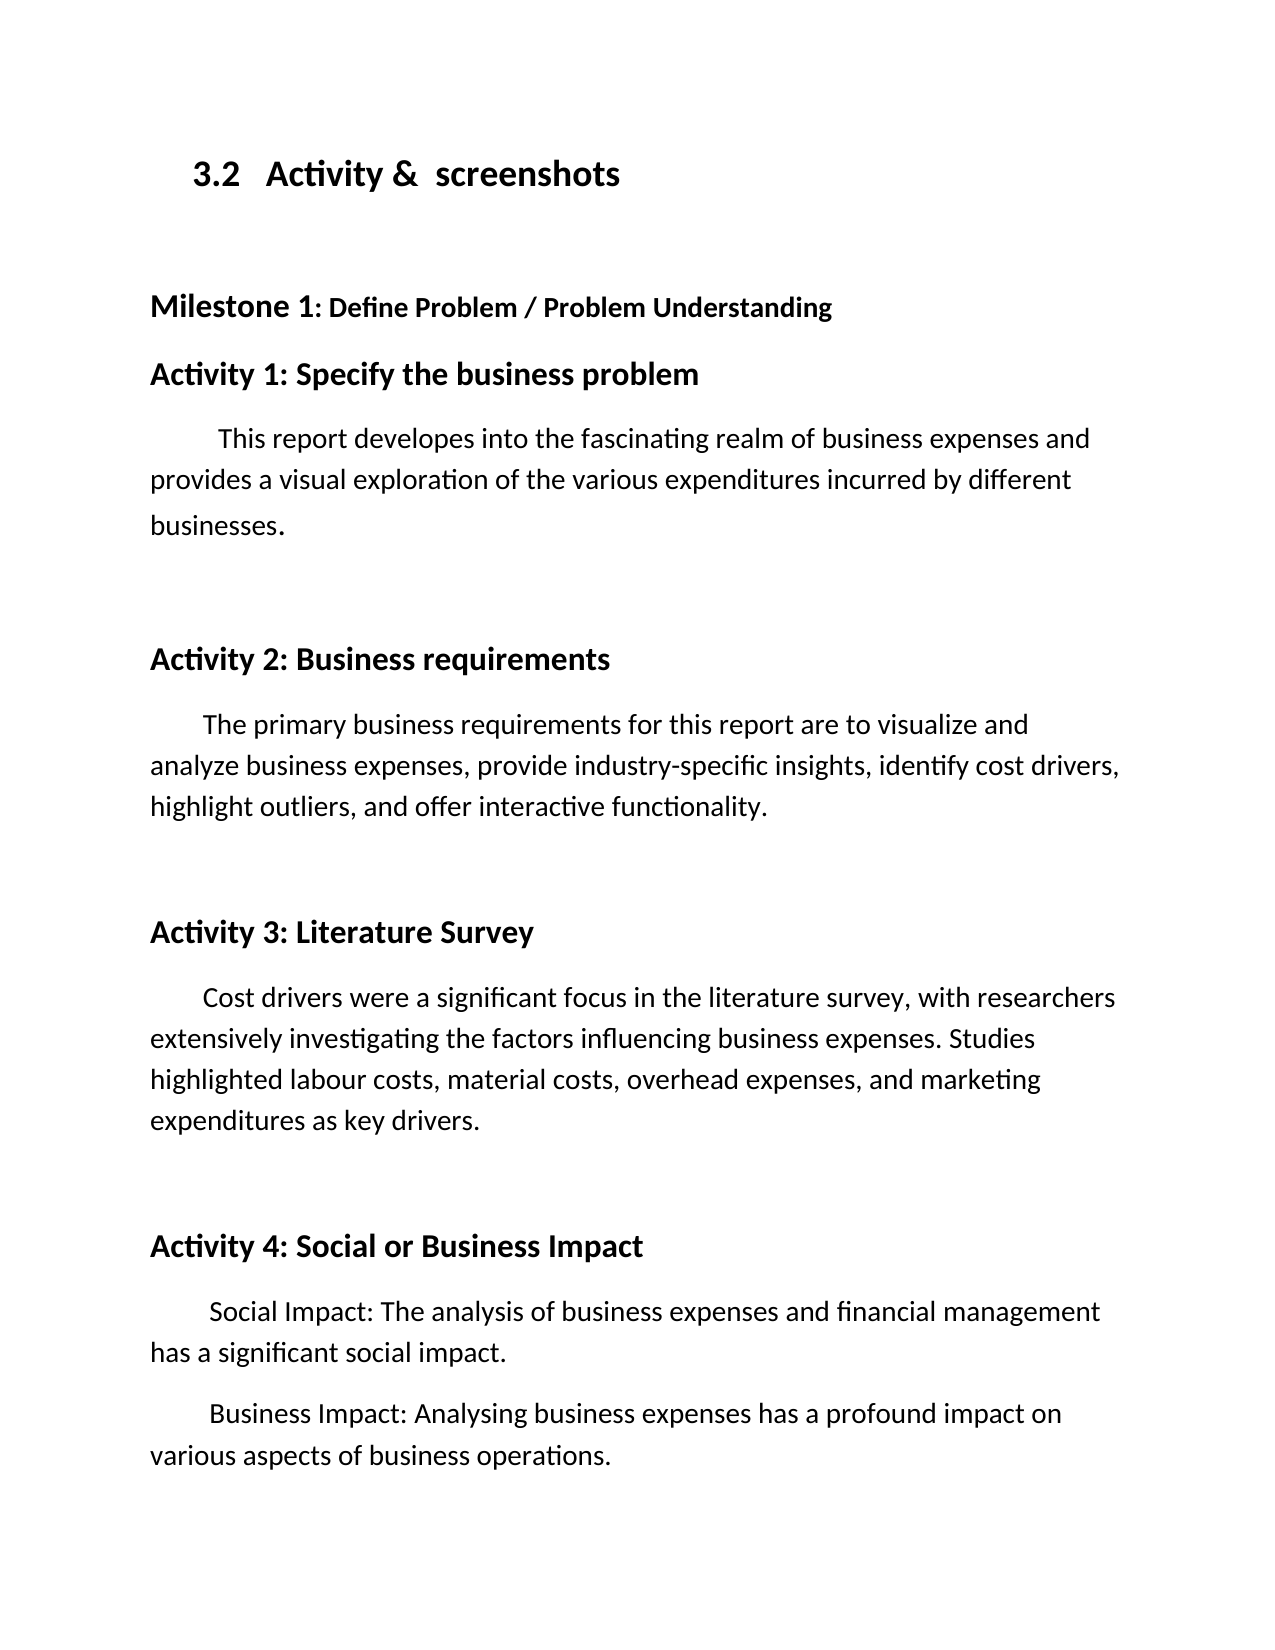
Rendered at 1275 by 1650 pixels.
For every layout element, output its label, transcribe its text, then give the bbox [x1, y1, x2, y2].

text Business Impact: Analysing business expenses has a profound impact on various aspects of business operations. [150, 1396, 1125, 1472]
text Activity 3: Literature Survey [150, 911, 1125, 952]
text Cost drivers were a significant focus in the literature survey, with researchers extensively investigating the factors influencing business expenses. Studies highlighted labour costs, material costs, overhead expenses, and marketing expenditures as key drivers. [150, 979, 1125, 1137]
text Social Impact: The analysis of business expenses and financial management has a significant social impact. [150, 1293, 1125, 1369]
text The primary business requirements for this report are to visualize and analyze business expenses, provide industry-specific insights, identify cost drivers, highlight outliers, and offer interactive functionality. [150, 706, 1125, 823]
text Activity 1: Specify the business problem [150, 353, 1125, 394]
text Milestone 1: Define Problem / Problem Understanding [150, 285, 1125, 326]
text This report developes into the fascinating realm of business expenses and provides a visual exploration of the various expenditures incurred by different businesses. [150, 421, 1125, 544]
text Activity 4: Social or Business Impact [150, 1225, 1125, 1266]
text Activity 2: Business requirements [150, 638, 1125, 679]
text 3.2 Activity & screenshots [150, 150, 1125, 196]
